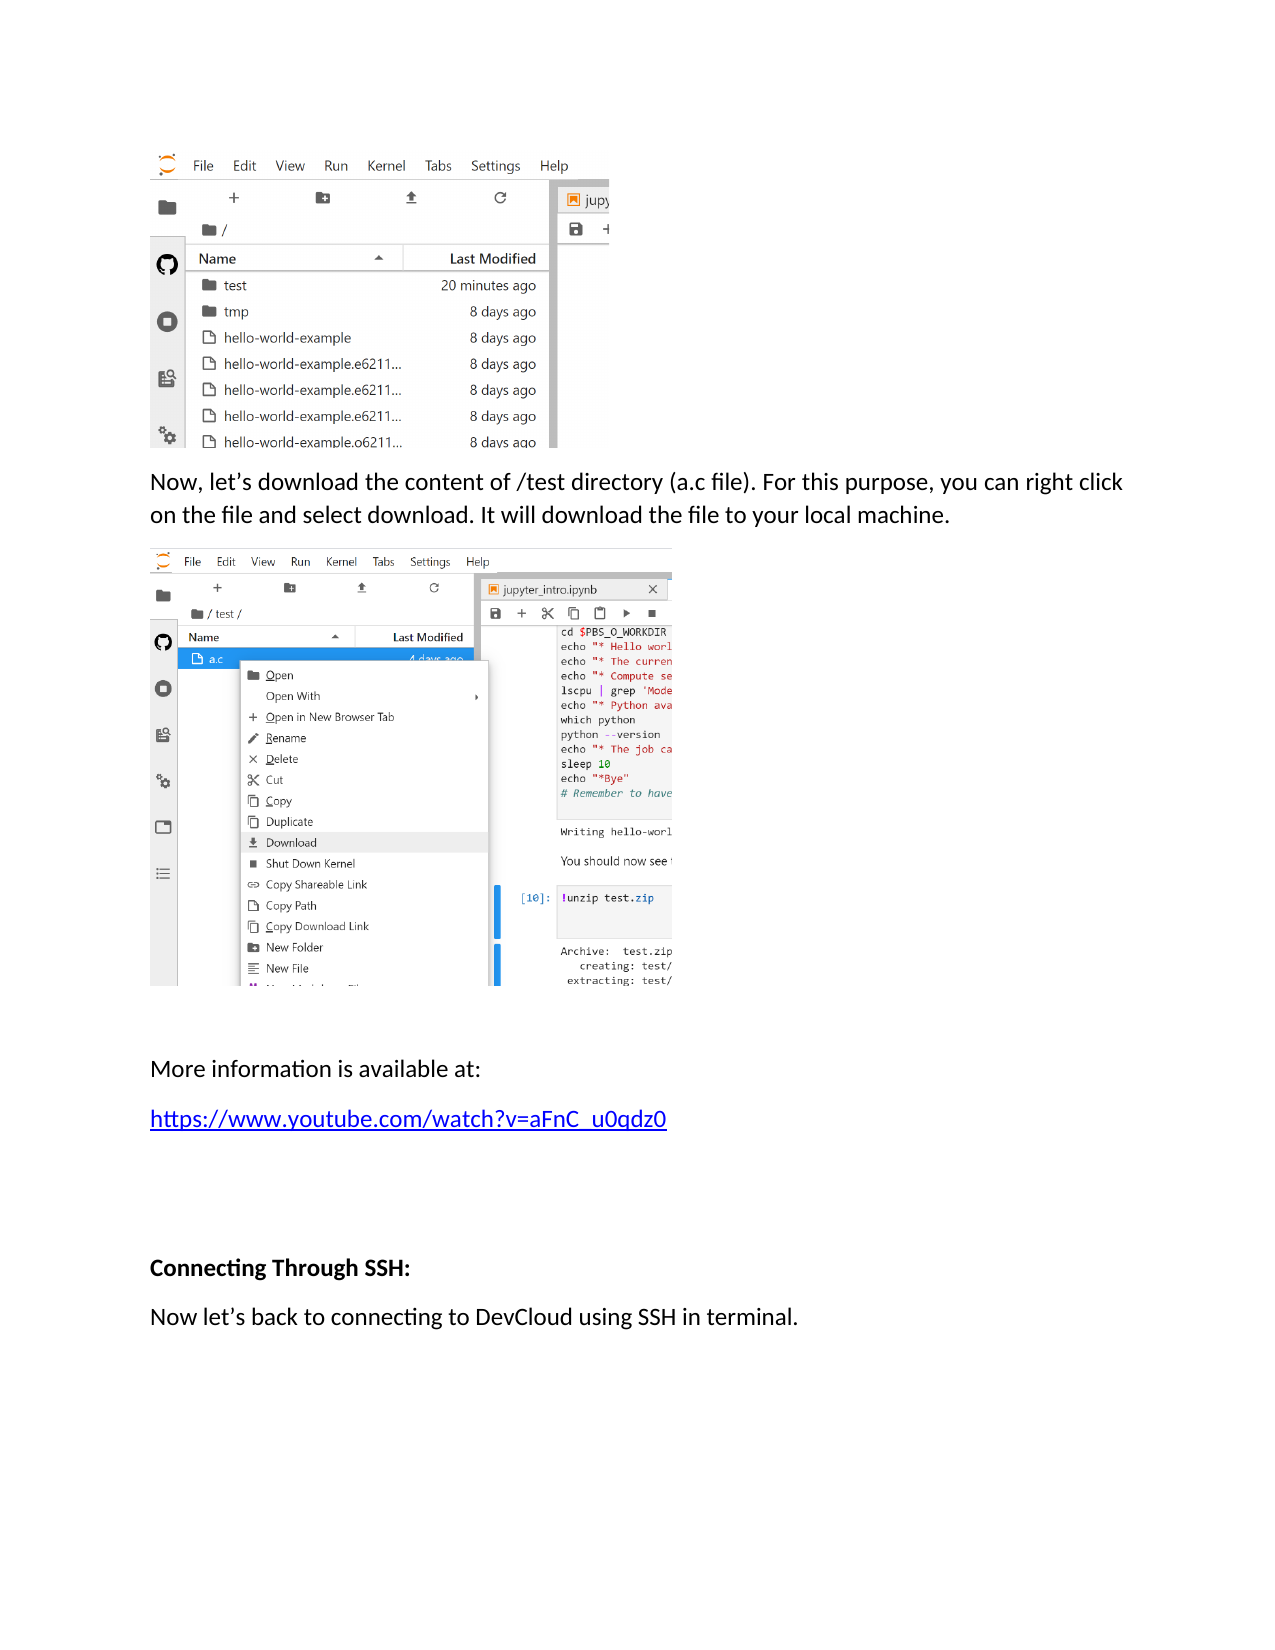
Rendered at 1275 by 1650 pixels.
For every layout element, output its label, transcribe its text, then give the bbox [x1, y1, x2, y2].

text Connecting Through SSH: [150, 1252, 1125, 1282]
text Now, let’s download the content of /test directory (a.c file). For this purpose, you can right click on the file and select download. It will download the file to your local machine. [150, 466, 1125, 530]
text Now let’s back to connecting to DevCloud using SSH in terminal. [150, 1302, 1125, 1332]
text More information is available at: [150, 1054, 1125, 1084]
picture [150, 548, 672, 986]
picture [150, 150, 610, 448]
text https://www.youtube.com/watch?v=aFnC_u0qdz0 [150, 1103, 1125, 1134]
